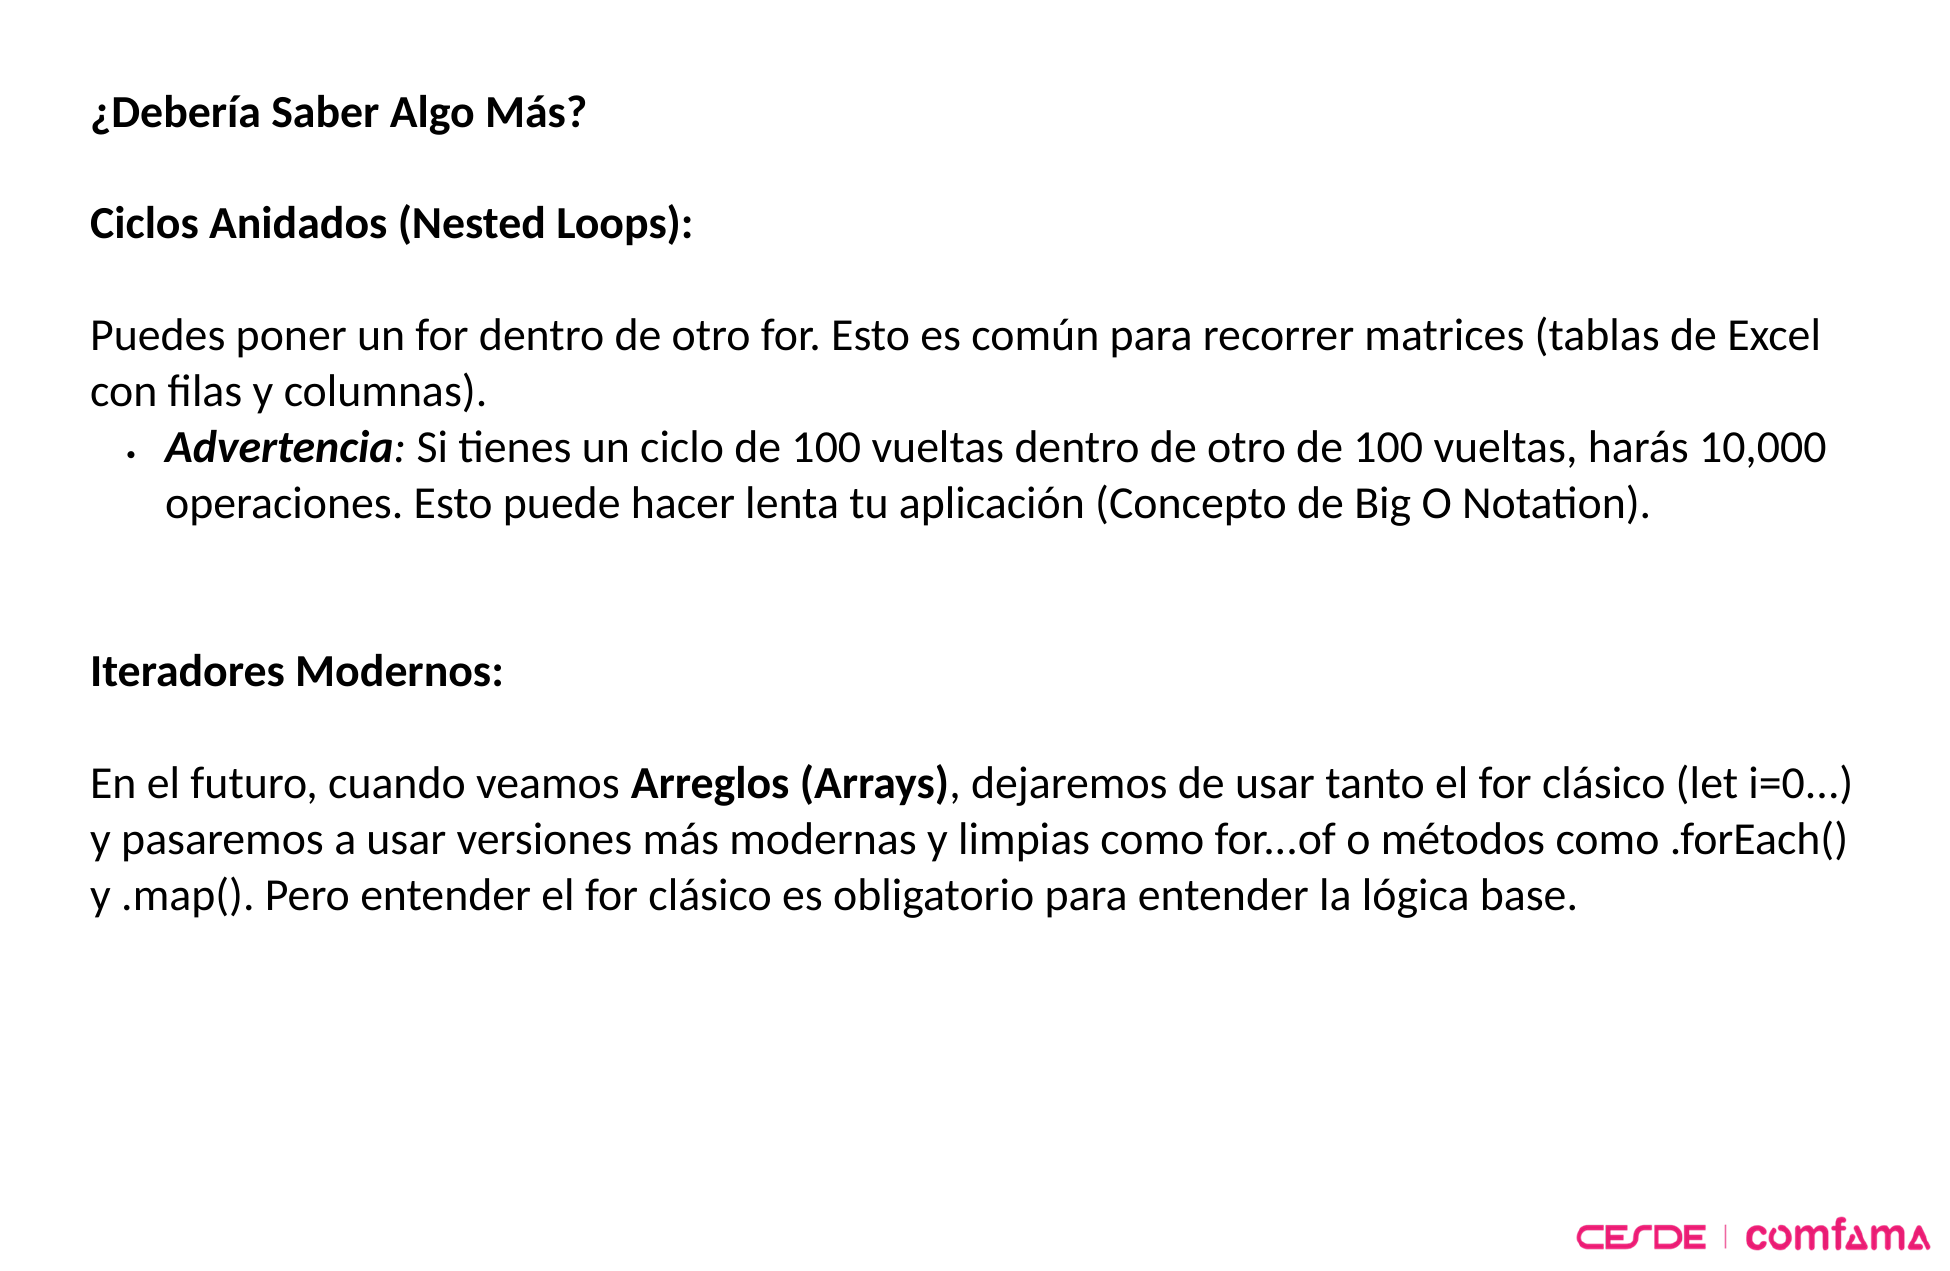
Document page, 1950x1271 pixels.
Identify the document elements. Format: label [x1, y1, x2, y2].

picture [1567, 1208, 1939, 1258]
